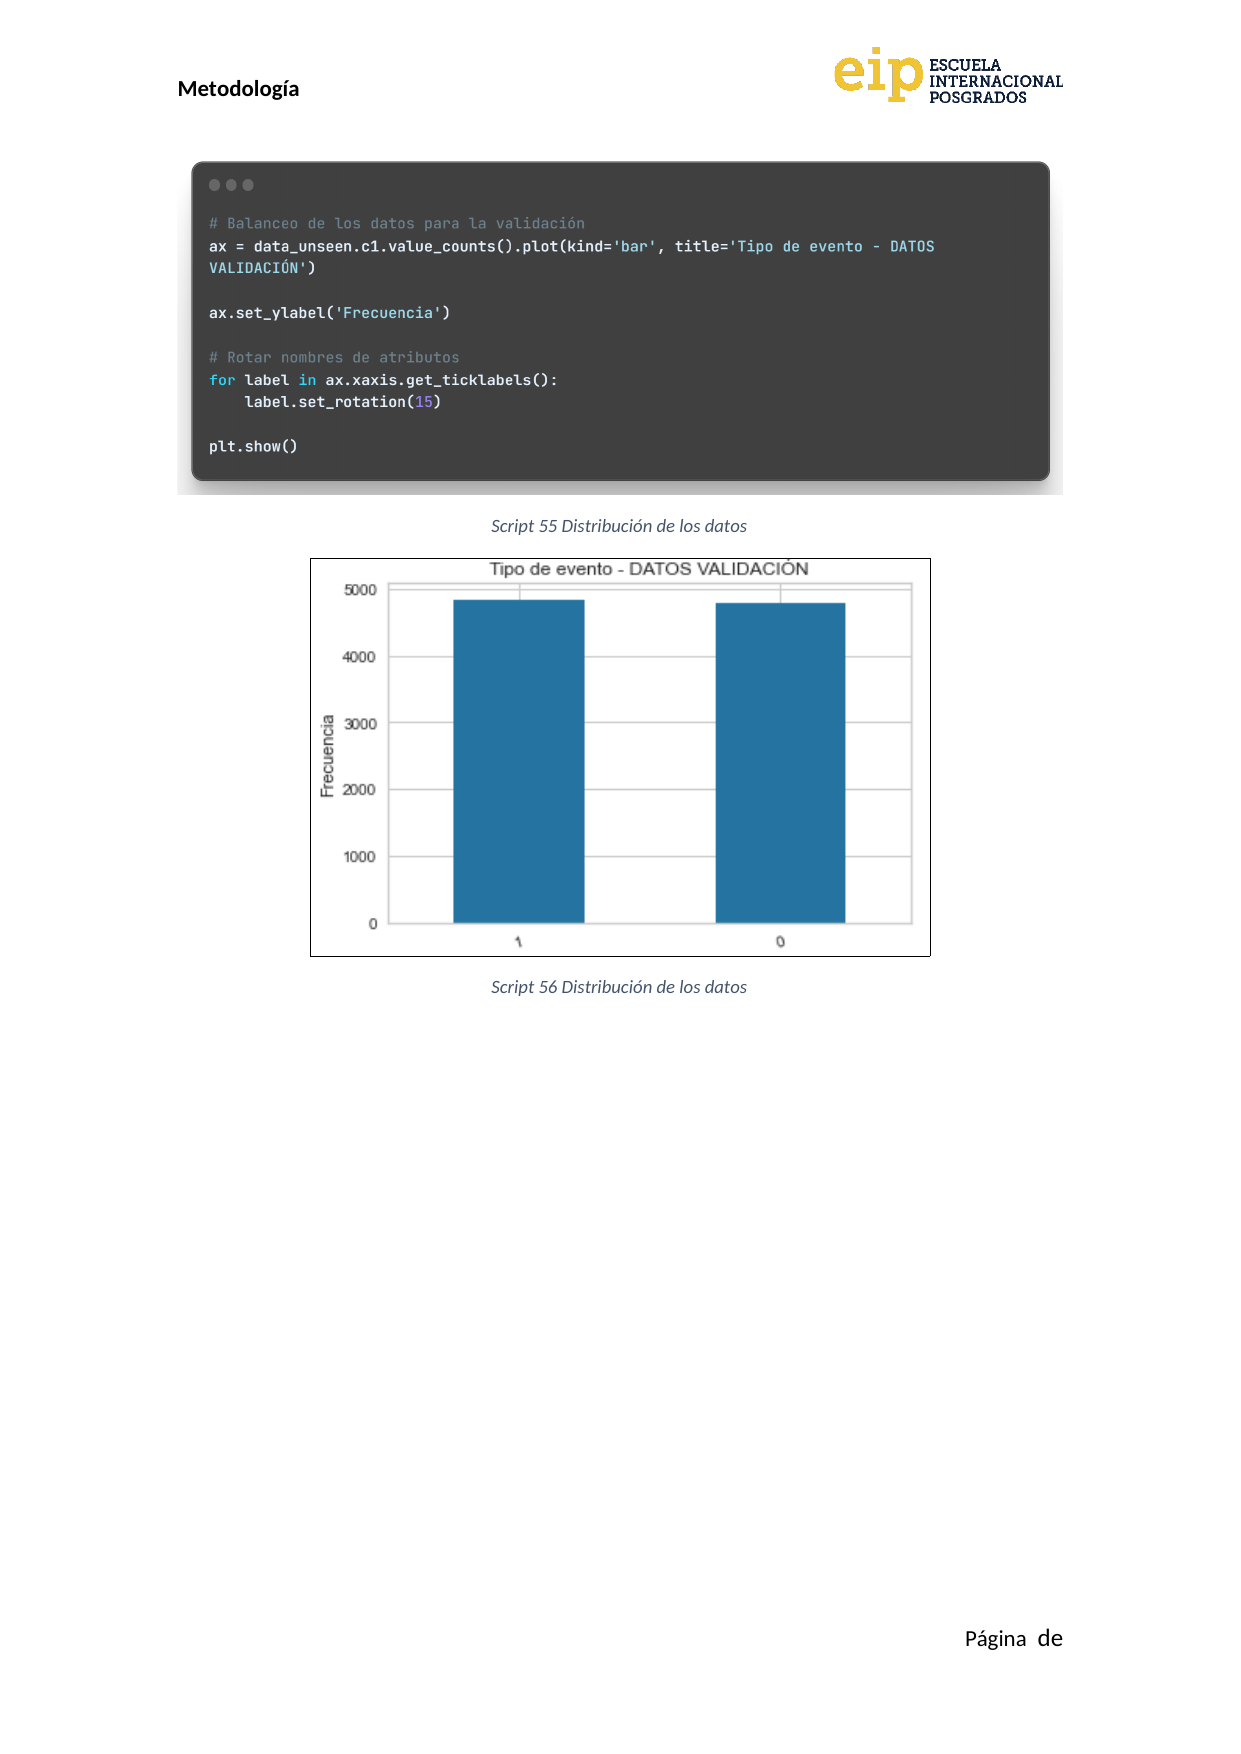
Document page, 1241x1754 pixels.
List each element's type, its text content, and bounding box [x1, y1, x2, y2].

text Script 56 Distribución de los datos [177, 975, 1063, 998]
picture [834, 47, 1063, 103]
text Script 55 Distribución de los datos [177, 514, 1063, 537]
picture [177, 147, 1063, 495]
picture [311, 559, 930, 956]
